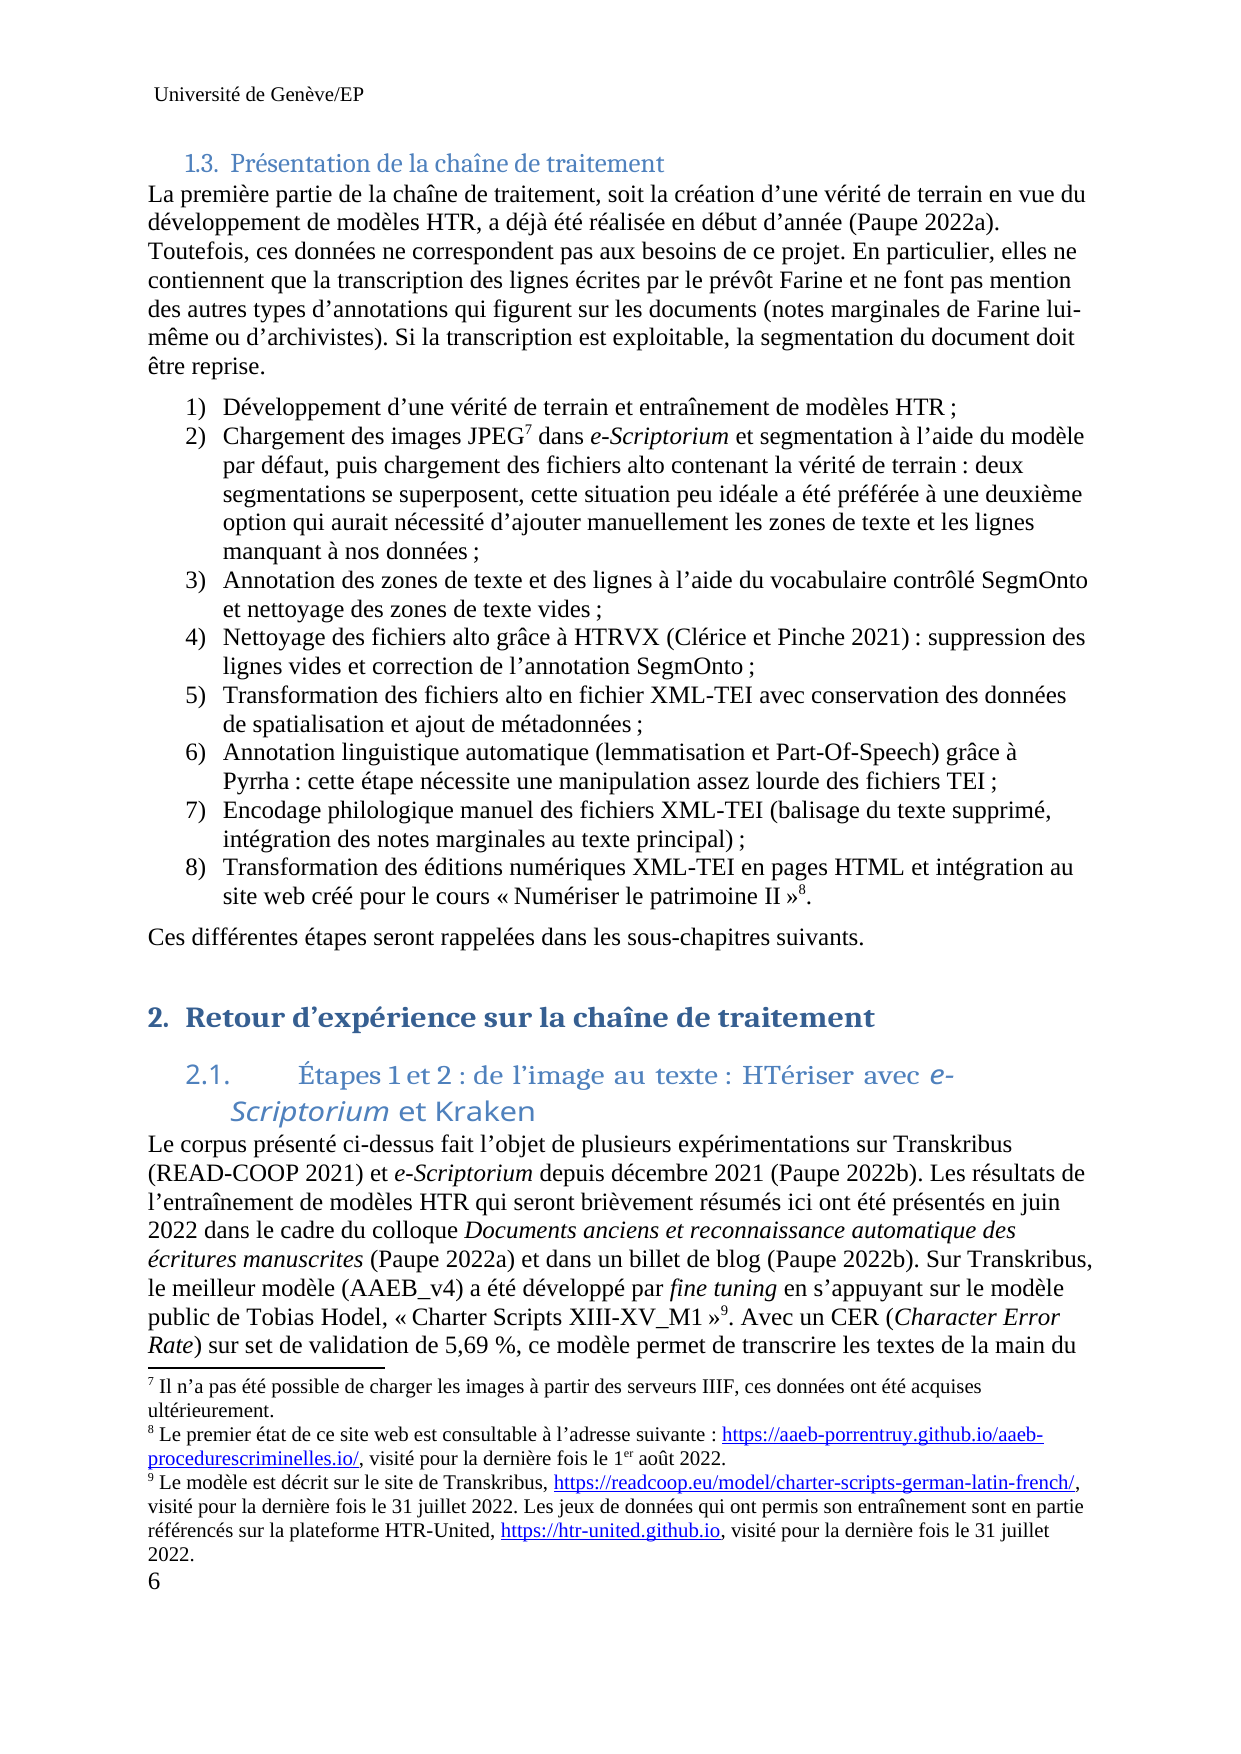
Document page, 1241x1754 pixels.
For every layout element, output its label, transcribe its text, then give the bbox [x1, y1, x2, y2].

list Annotation linguistique automatique (lemmatisation et Part-Of-Speech) grâce à Pyrrha : cette étape nécessite une manipulation assez lourde des fichiers TEI ; [185, 737, 1093, 795]
subtitle Étapes 1 et 2 : de l’image au texte : HTériser avec e-Scriptorium et Kraken [185, 1056, 1093, 1129]
text La première partie de la chaîne de traitement, soit la création d’une vérité de terrain en vue du développement de modèles HTR, a déjà été réalisée en début d’année (Paupe 2022a). Toutefois, ces données ne correspondent pas aux besoins de ce projet. En particulier, elles ne contiennent que la transcription des lignes écrites par le prévôt Farine et ne font pas mention des autres types d’annotations qui figurent sur les documents (notes marginales de Farine lui-même ou d’archivistes). Si la transcription est exploitable, la segmentation du document doit être reprise. [148, 179, 1093, 380]
list Transformation des éditions numériques XML-TEI en pages HTML et intégration au site web créé pour le cours « Numériser le patrimoine II ». [185, 852, 1093, 910]
list Encodage philologique manuel des fichiers XML-TEI (balisage du texte supprimé, intégration des notes marginales au texte principal) ; [185, 795, 1093, 852]
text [148, 1129, 1093, 1359]
subtitle Présentation de la chaîne de traitement [185, 148, 1093, 179]
list Nettoyage des fichiers alto grâce à HTRVX (Clérice et Pinche 2021) : suppression des lignes vides et correction de l’annotation SegmOnto ; [185, 622, 1093, 680]
text Ces différentes étapes seront rappelées dans les sous-chapitres suivants. [148, 922, 1093, 951]
list Transformation des fichiers alto en fichier XML-TEI avec conservation des données de spatialisation et ajout de métadonnées ; [185, 680, 1093, 737]
list Annotation des zones de texte et des lignes à l’aide du vocabulaire contrôlé SegmOnto et nettoyage des zones de texte vides ; [185, 565, 1093, 622]
list Chargement des images JPEG dans e-Scriptorium et segmentation à l’aide du modèle par défaut, puis chargement des fichiers alto contenant la vérité de terrain : deux segmentations se superposent, cette situation peu idéale a été préférée à une deuxième option qui aurait nécessité d’ajouter manuellement les zones de texte et les lignes manquant à nos données ; [185, 421, 1093, 565]
list Développement d’une vérité de terrain et entraînement de modèles HTR ; [185, 392, 1093, 421]
subtitle Retour d’expérience sur la chaîne de traitement [148, 1001, 1093, 1035]
